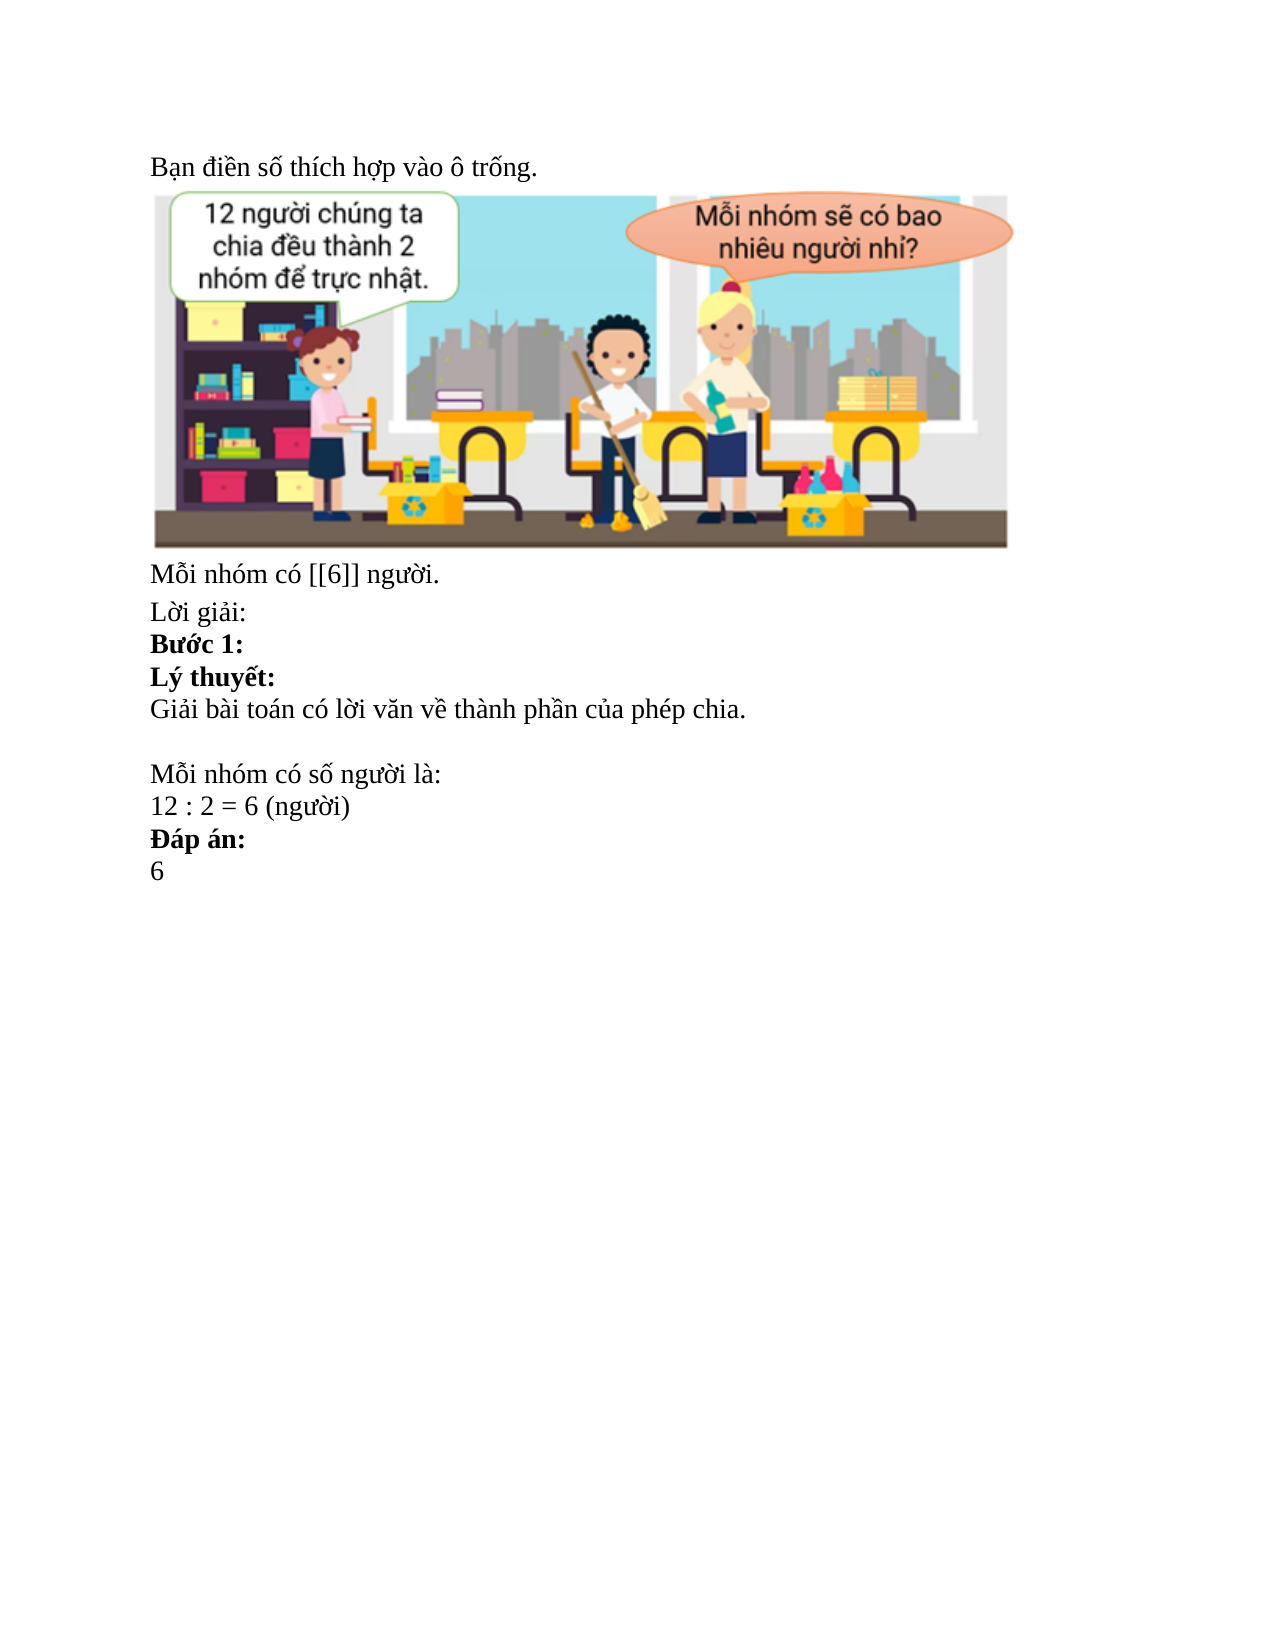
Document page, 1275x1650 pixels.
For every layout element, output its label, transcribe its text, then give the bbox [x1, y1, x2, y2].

text Bước 1: [150, 627, 1125, 660]
text Lý thuyết: Giải bài toán có lời văn về thành phần của phép chia. Mỗi nhóm có số người là: 12 : 2 = 6 (người) Đáp án: 6 [150, 660, 1125, 886]
text Lời giải: [150, 595, 1125, 627]
picture [150, 182, 1017, 558]
